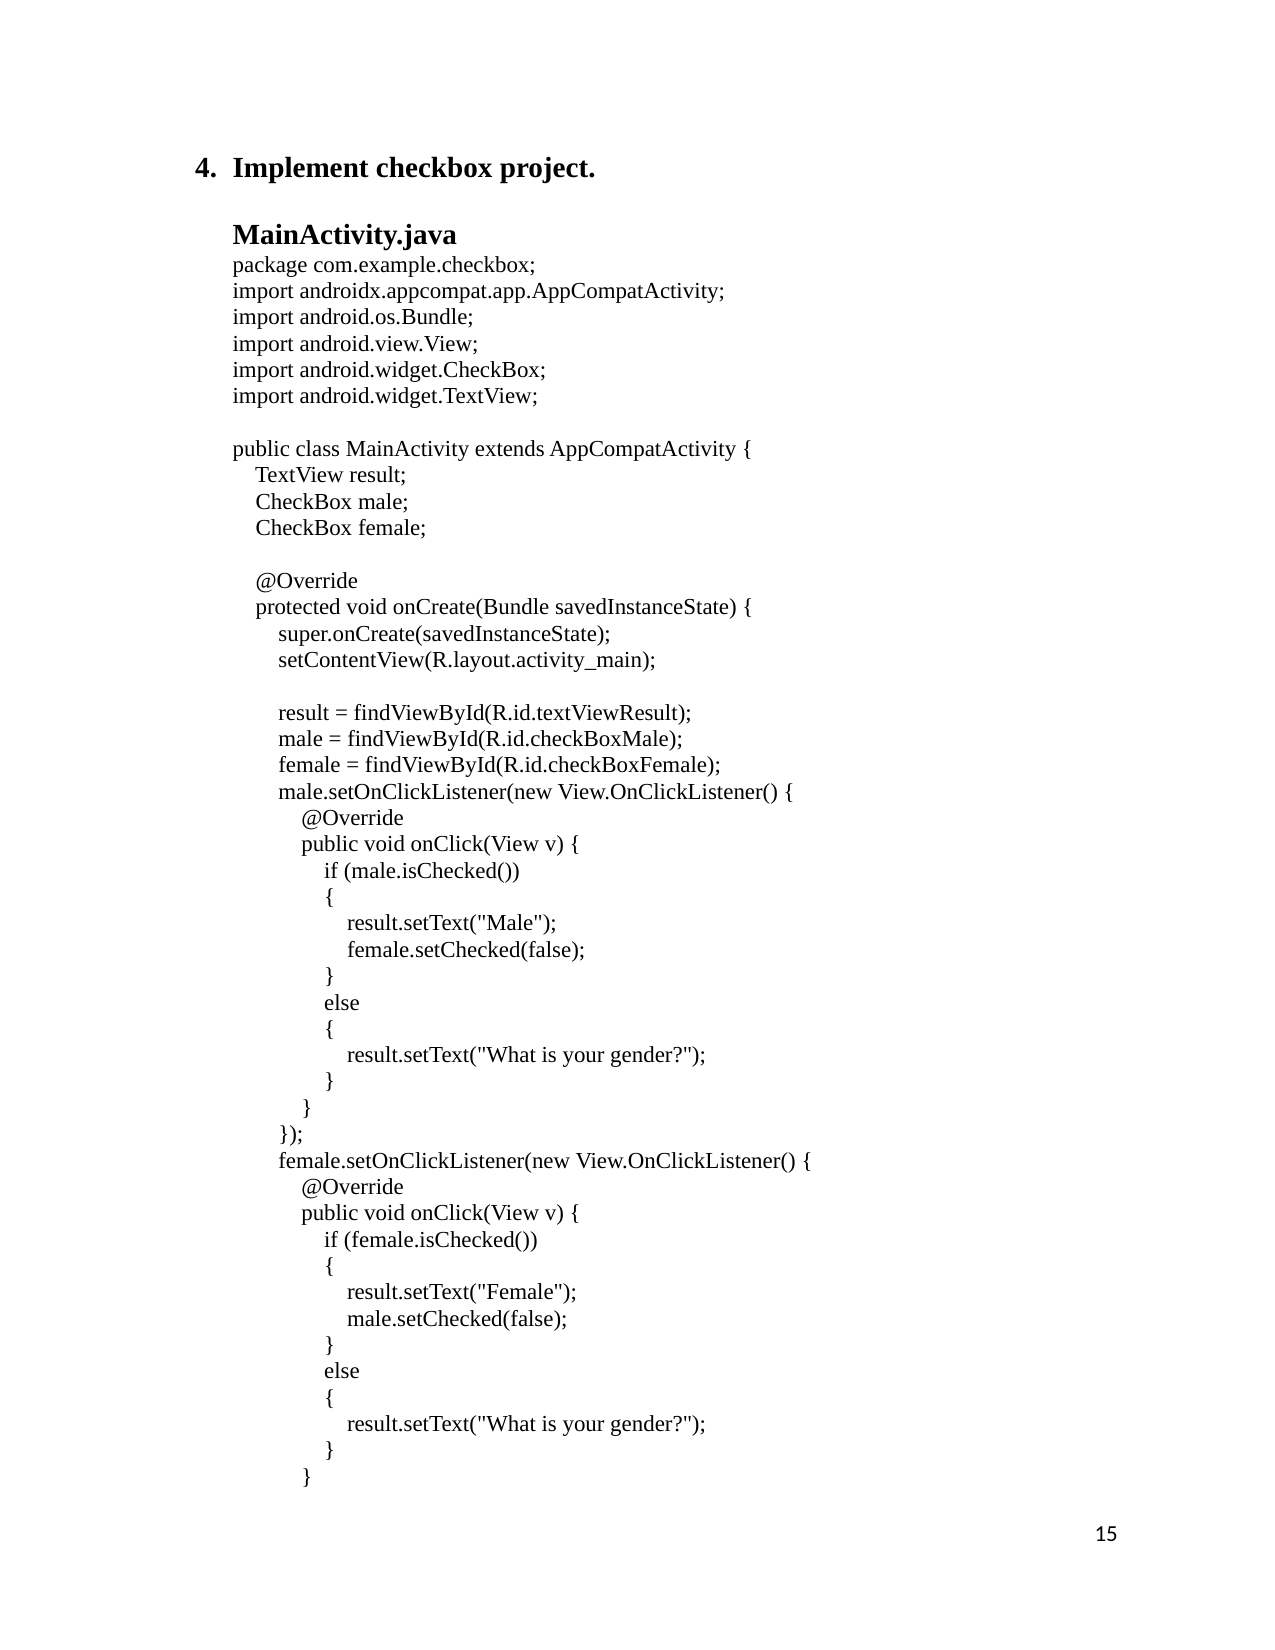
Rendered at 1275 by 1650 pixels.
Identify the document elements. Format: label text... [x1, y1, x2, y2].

list else [232, 1357, 1117, 1384]
list } [232, 1094, 1117, 1120]
list package com.example.checkbox; [232, 251, 1117, 277]
list protected void onCreate(Bundle savedInstanceState) { [232, 593, 1117, 619]
list MainActivity.java [232, 217, 1117, 251]
list TextView result; [232, 461, 1117, 488]
list import android.os.Bundle; [232, 303, 1117, 330]
list male.setOnClickListener(new View.OnClickListener() { [232, 778, 1117, 804]
list result = findViewById(R.id.textViewResult); [232, 699, 1117, 725]
list male = findViewById(R.id.checkBoxMale); [232, 725, 1117, 751]
list } [232, 1068, 1117, 1094]
list super.onCreate(savedInstanceState); [232, 619, 1117, 646]
list { [232, 1384, 1117, 1410]
list @Override [232, 567, 1117, 593]
list { [232, 883, 1117, 909]
list result.setText("Male"); [232, 909, 1117, 936]
list if (male.isChecked()) [232, 857, 1117, 883]
list @Override [232, 1173, 1117, 1199]
list setContentView(R.layout.activity_main); [232, 646, 1117, 672]
list public class MainActivity extends AppCompatActivity { [232, 435, 1117, 461]
list CheckBox male; [232, 488, 1117, 514]
list { [232, 1252, 1117, 1278]
list import android.widget.TextView; [232, 382, 1117, 409]
list import android.widget.CheckBox; [232, 356, 1117, 382]
list female.setOnClickListener(new View.OnClickListener() { [232, 1147, 1117, 1173]
list male.setChecked(false); [232, 1305, 1117, 1331]
list result.setText("What is your gender?"); [232, 1041, 1117, 1068]
list } [232, 1437, 1117, 1463]
list } [232, 1463, 1117, 1489]
list @Override [232, 804, 1117, 830]
list public void onClick(View v) { [232, 1199, 1117, 1226]
list female.setChecked(false); [232, 936, 1117, 962]
list result.setText("What is your gender?"); [232, 1410, 1117, 1437]
list } [232, 962, 1117, 988]
list female = findViewById(R.id.checkBoxFemale); [232, 751, 1117, 778]
list { [232, 1015, 1117, 1041]
list }); [232, 1120, 1117, 1147]
list } [232, 1331, 1117, 1357]
list result.setText("Female"); [232, 1278, 1117, 1305]
list CheckBox female; [232, 514, 1117, 541]
list import android.view.View; [232, 330, 1117, 356]
list Implement checkbox project. [195, 150, 1117, 183]
list import androidx.appcompat.app.AppCompatActivity; [232, 277, 1117, 303]
list public void onClick(View v) { [232, 830, 1117, 857]
list else [232, 988, 1117, 1015]
list if (female.isChecked()) [232, 1226, 1117, 1252]
